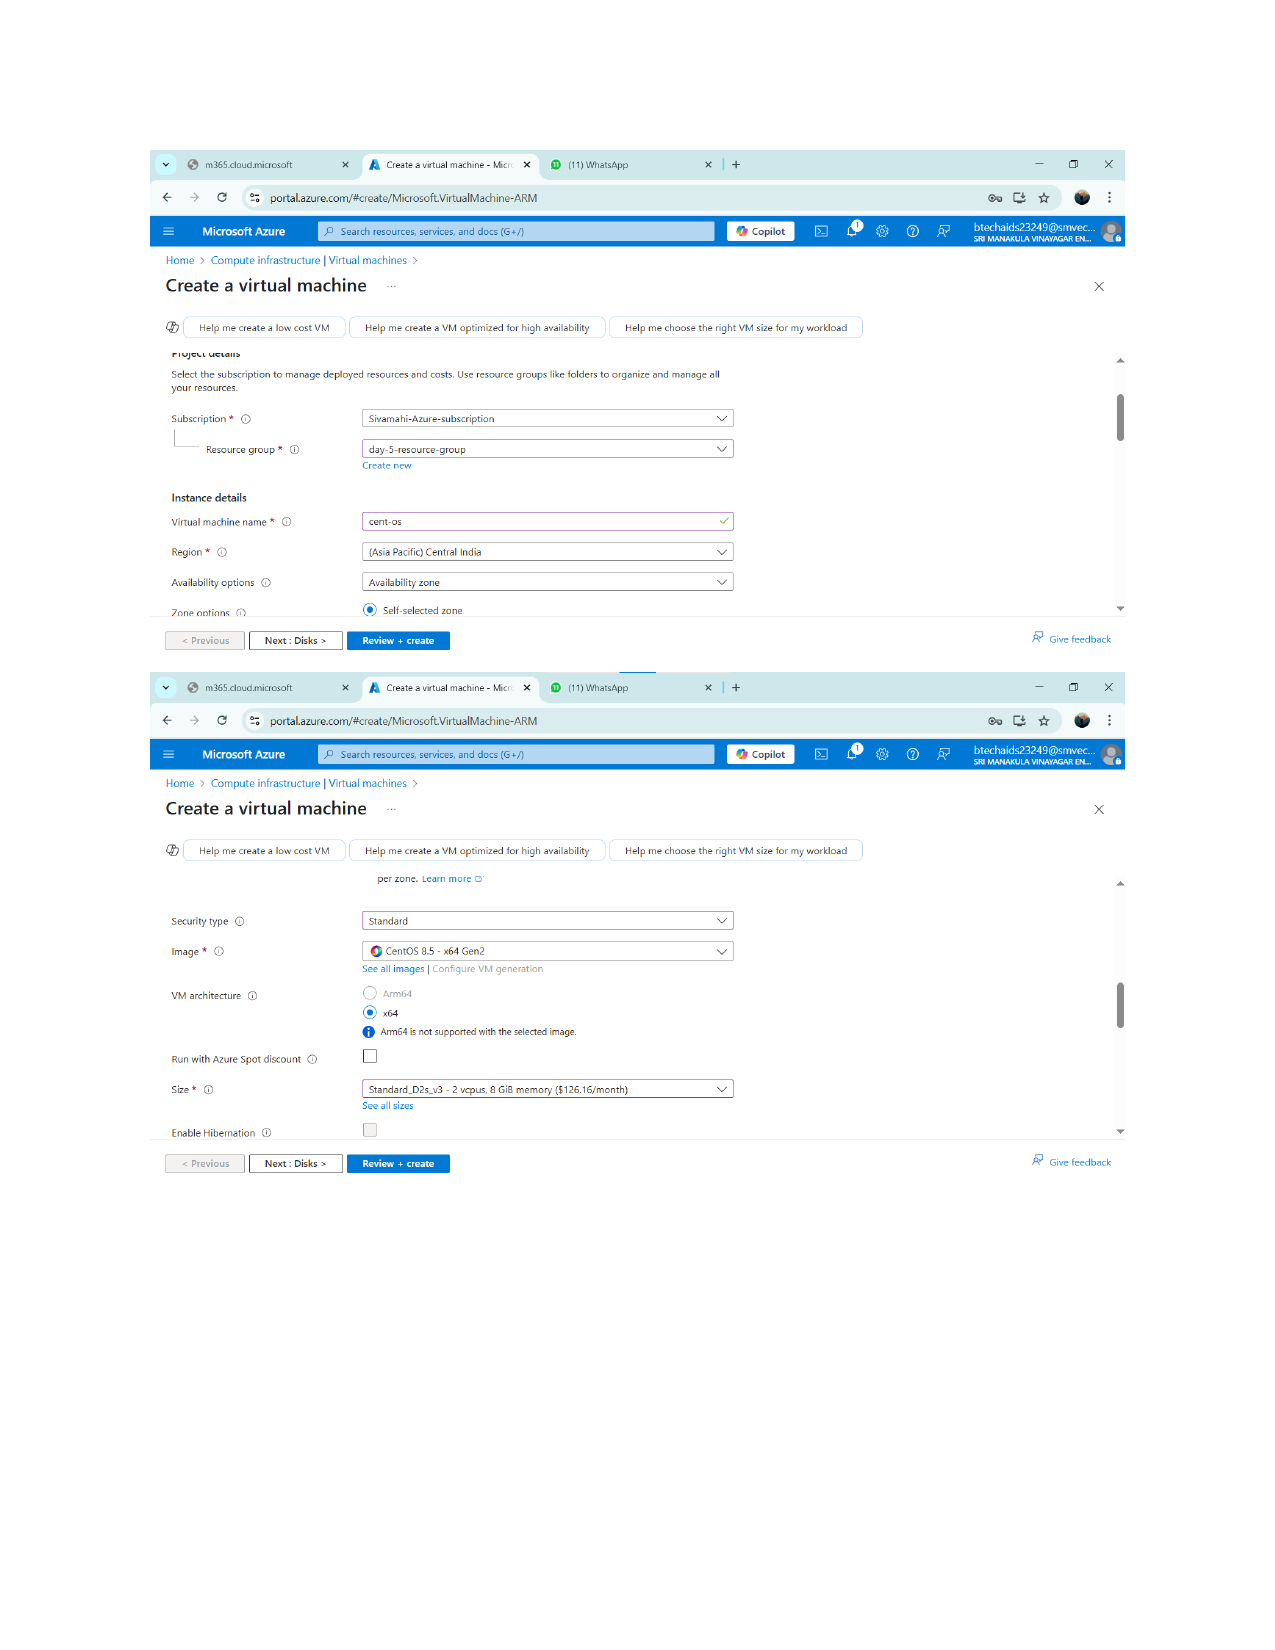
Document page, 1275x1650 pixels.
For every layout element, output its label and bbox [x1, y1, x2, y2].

picture [150, 150, 1125, 668]
picture [150, 672, 1125, 1191]
